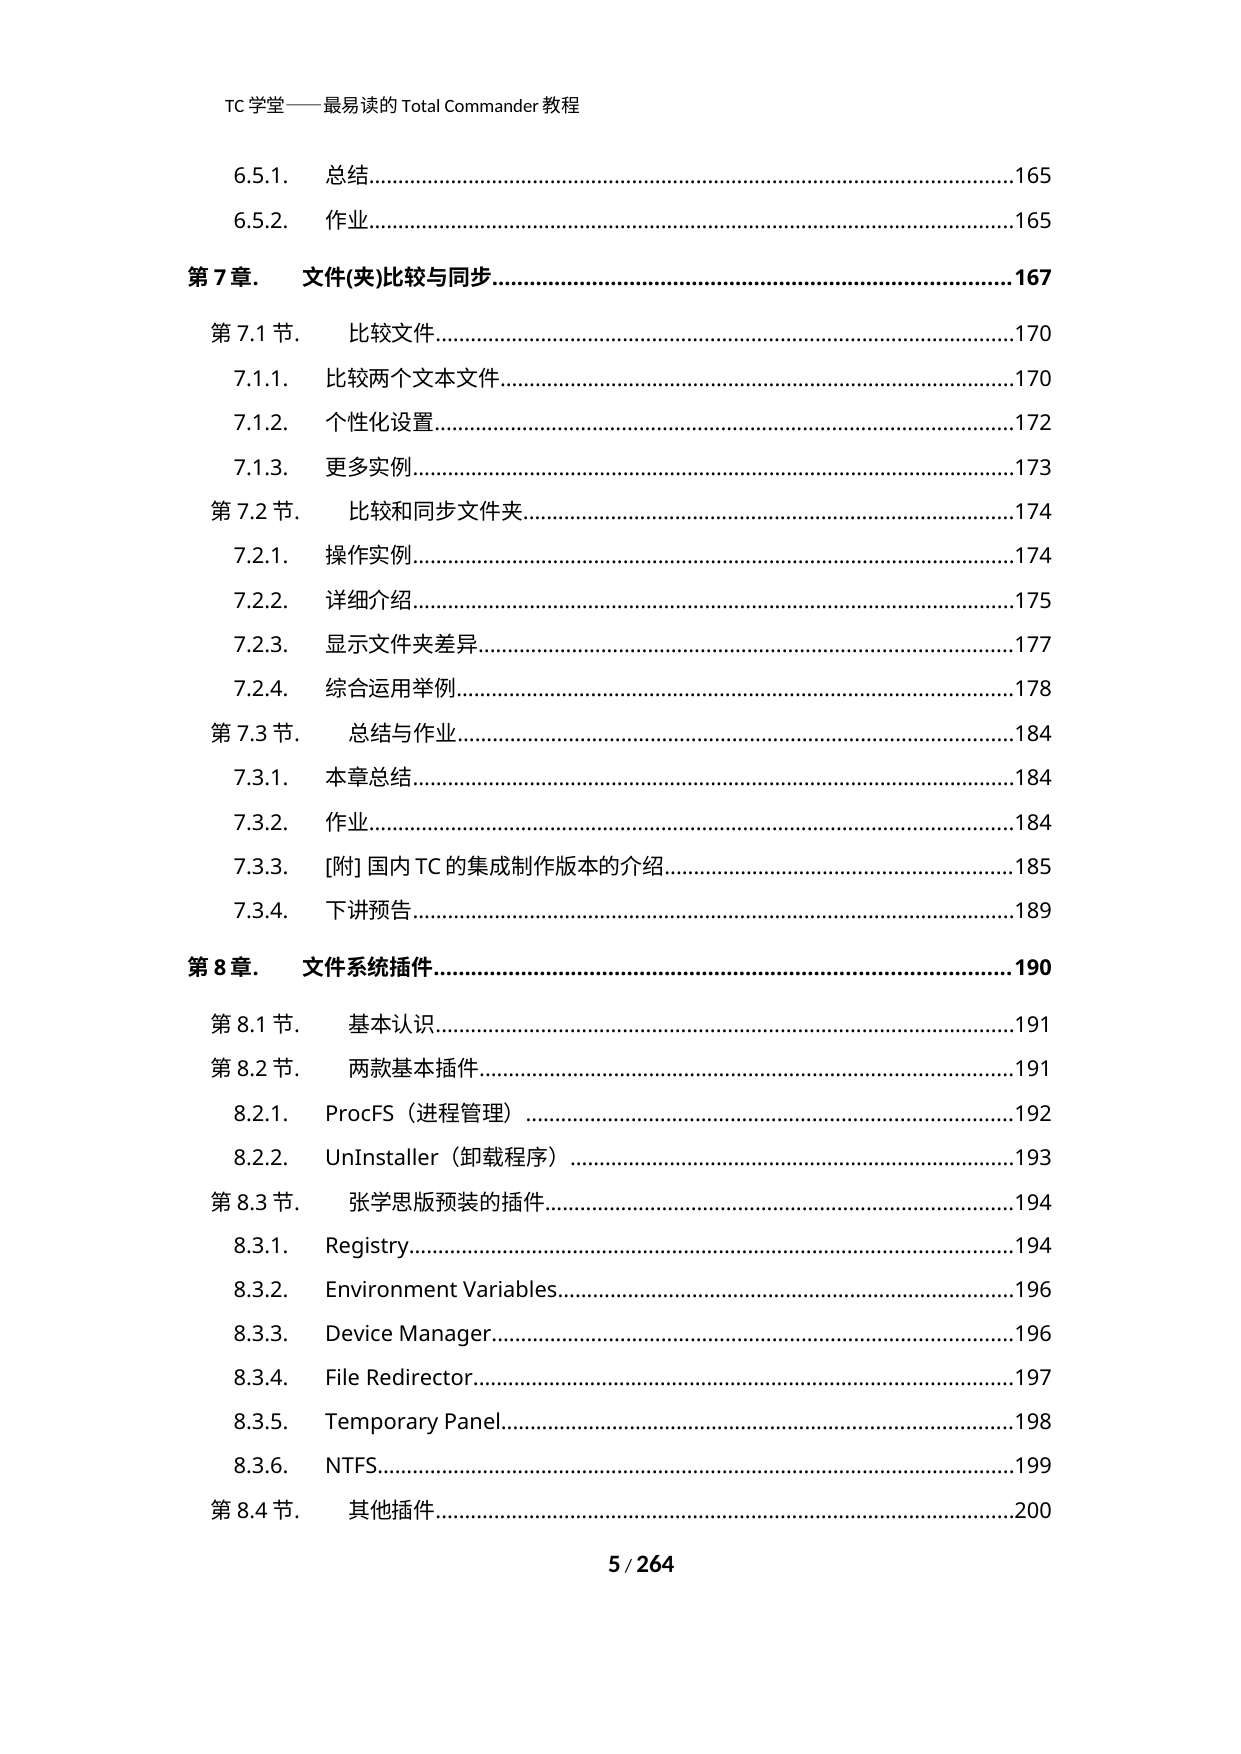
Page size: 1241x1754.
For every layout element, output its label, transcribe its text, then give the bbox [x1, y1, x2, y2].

text 第7.3节. 总结与作业 184 [210, 712, 1053, 752]
text 8.3.5. Temporary Panel 198 [233, 1401, 1053, 1441]
text 8.2.2. UnInstaller（卸载程序） 193 [233, 1136, 1053, 1176]
text 6.5.2. 作业 165 [233, 199, 1053, 238]
text 第8.4节. 其他插件 200 [210, 1489, 1053, 1529]
text 第7章. 文件(夹)比较与同步 167 [187, 256, 1053, 295]
text 7.2.3. 显示文件夹差异 177 [233, 623, 1053, 663]
text 7.2.2. 详细介绍 175 [233, 579, 1053, 618]
text 8.3.1. Registry 194 [233, 1225, 1053, 1265]
text 8.3.3. Device Manager 196 [233, 1313, 1053, 1353]
text 7.3.1. 本章总结 184 [233, 756, 1053, 796]
text 8.3.4. File Redirector 197 [233, 1357, 1053, 1397]
text 7.1.1. 比较两个文本文件 170 [233, 357, 1053, 397]
text 7.3.3. [附] 国内TC的集成制作版本的介绍 185 [233, 845, 1053, 885]
text 第7.2节. 比较和同步文件夹 174 [210, 490, 1053, 530]
text 第8章. 文件系统插件 190 [187, 946, 1053, 986]
text 第8.2节. 两款基本插件 191 [210, 1047, 1053, 1087]
text 7.3.4. 下讲预告 189 [233, 889, 1053, 929]
text 第8.1节. 基本认识 191 [210, 1003, 1053, 1043]
text 8.2.1. ProcFS（进程管理） 192 [233, 1092, 1053, 1132]
text 第8.3节. 张学思版预装的插件 194 [210, 1181, 1053, 1220]
text 7.2.4. 综合运用举例 178 [233, 667, 1053, 707]
text 7.3.2. 作业 184 [233, 801, 1053, 840]
text 7.2.1. 操作实例 174 [233, 534, 1053, 574]
text 7.1.2. 个性化设置 172 [233, 401, 1053, 441]
text 8.3.2. Environment Variables 196 [233, 1269, 1053, 1309]
text 8.3.6. NTFS 199 [233, 1445, 1053, 1485]
text 第7.1节. 比较文件 170 [210, 312, 1053, 352]
text 7.1.3. 更多实例 173 [233, 446, 1053, 485]
text 6.5.1. 总结 165 [233, 154, 1053, 194]
